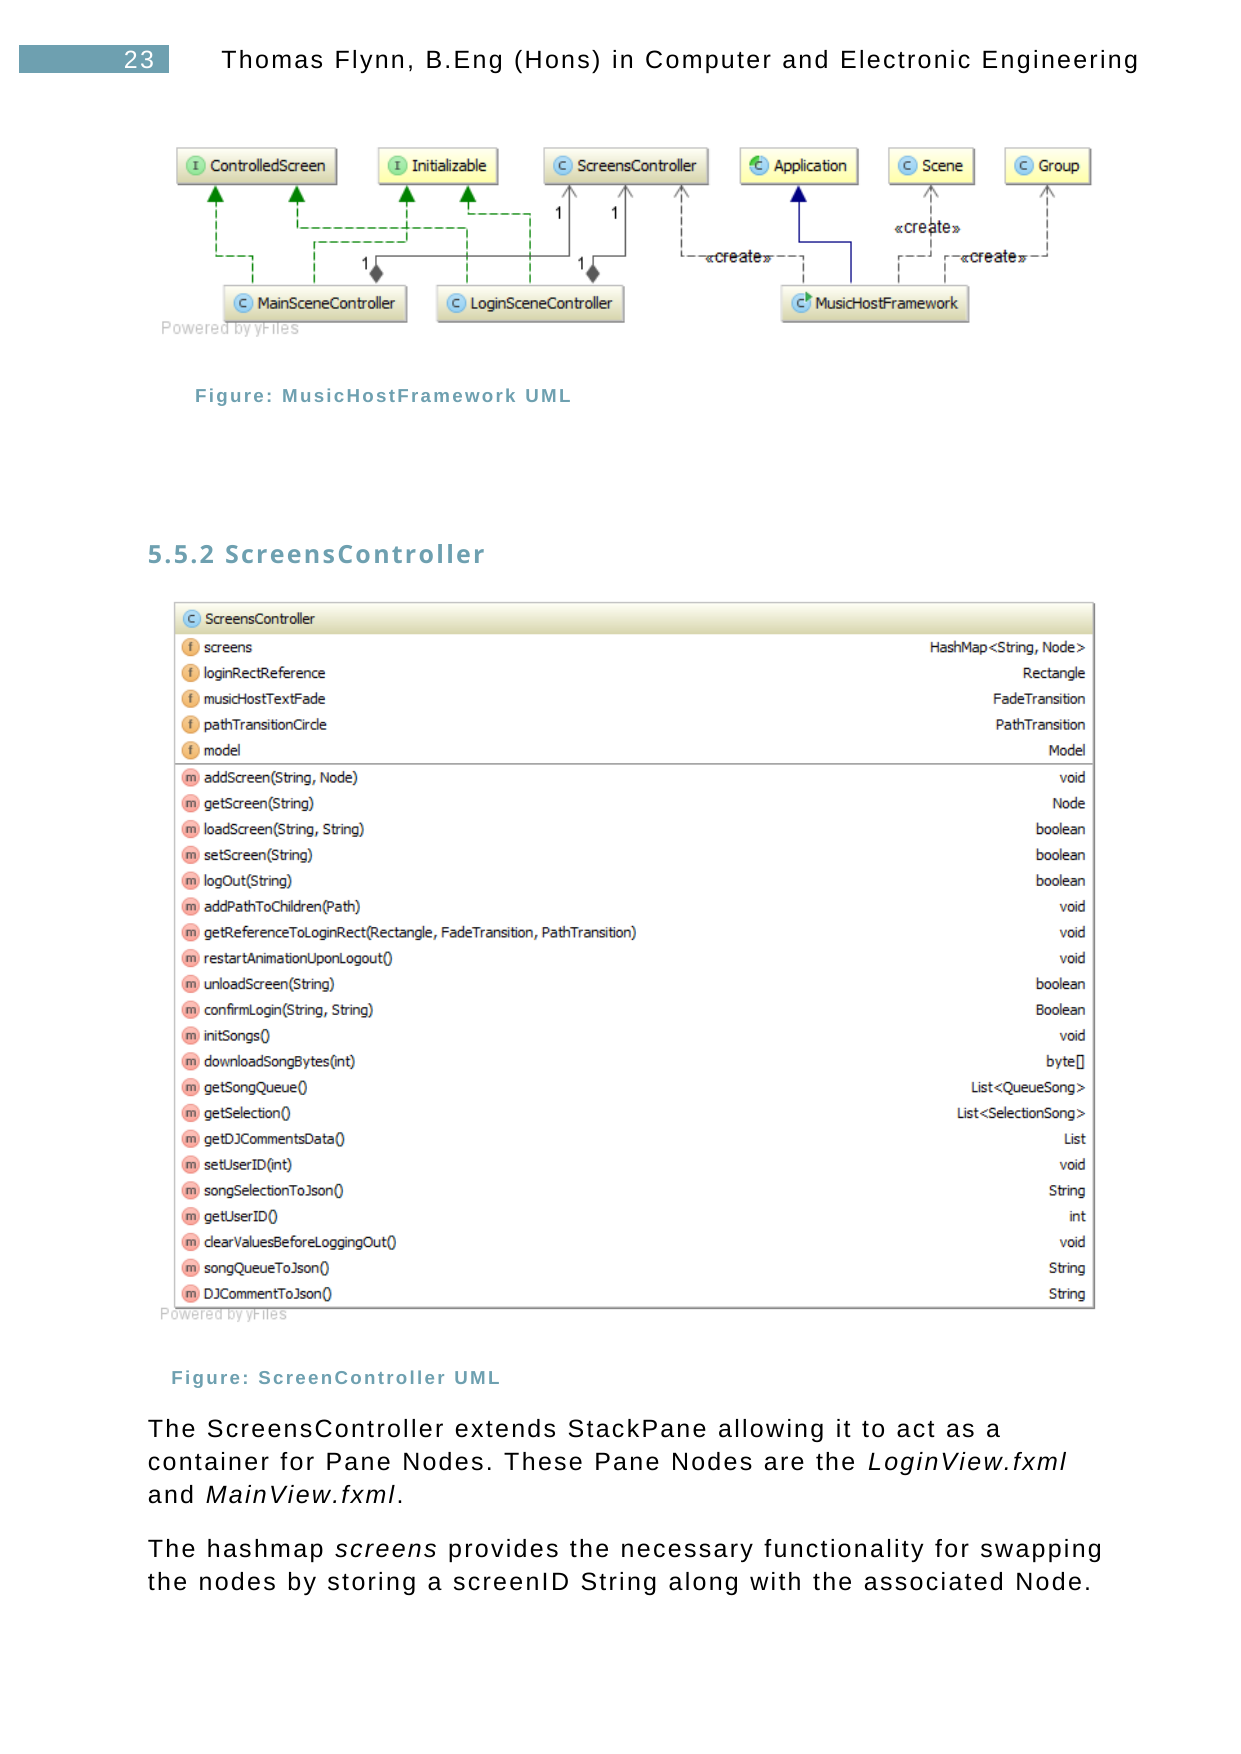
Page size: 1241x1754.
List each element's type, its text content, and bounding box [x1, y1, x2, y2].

text The hashmap screens provides the necessary functionality for swapping the nodes by storing a screenID String along with the associated Node. [148, 1533, 1122, 1595]
text The ScreensController extends StackPane allowing it to act as a container for Pane Nodes. These Pane Nodes are the LoginView.fxml and MainView.fxml. [148, 1414, 1122, 1508]
picture [147, 576, 1121, 1335]
picture [147, 118, 1121, 351]
subtitle 5.5.2 ScreensController [148, 537, 1122, 571]
